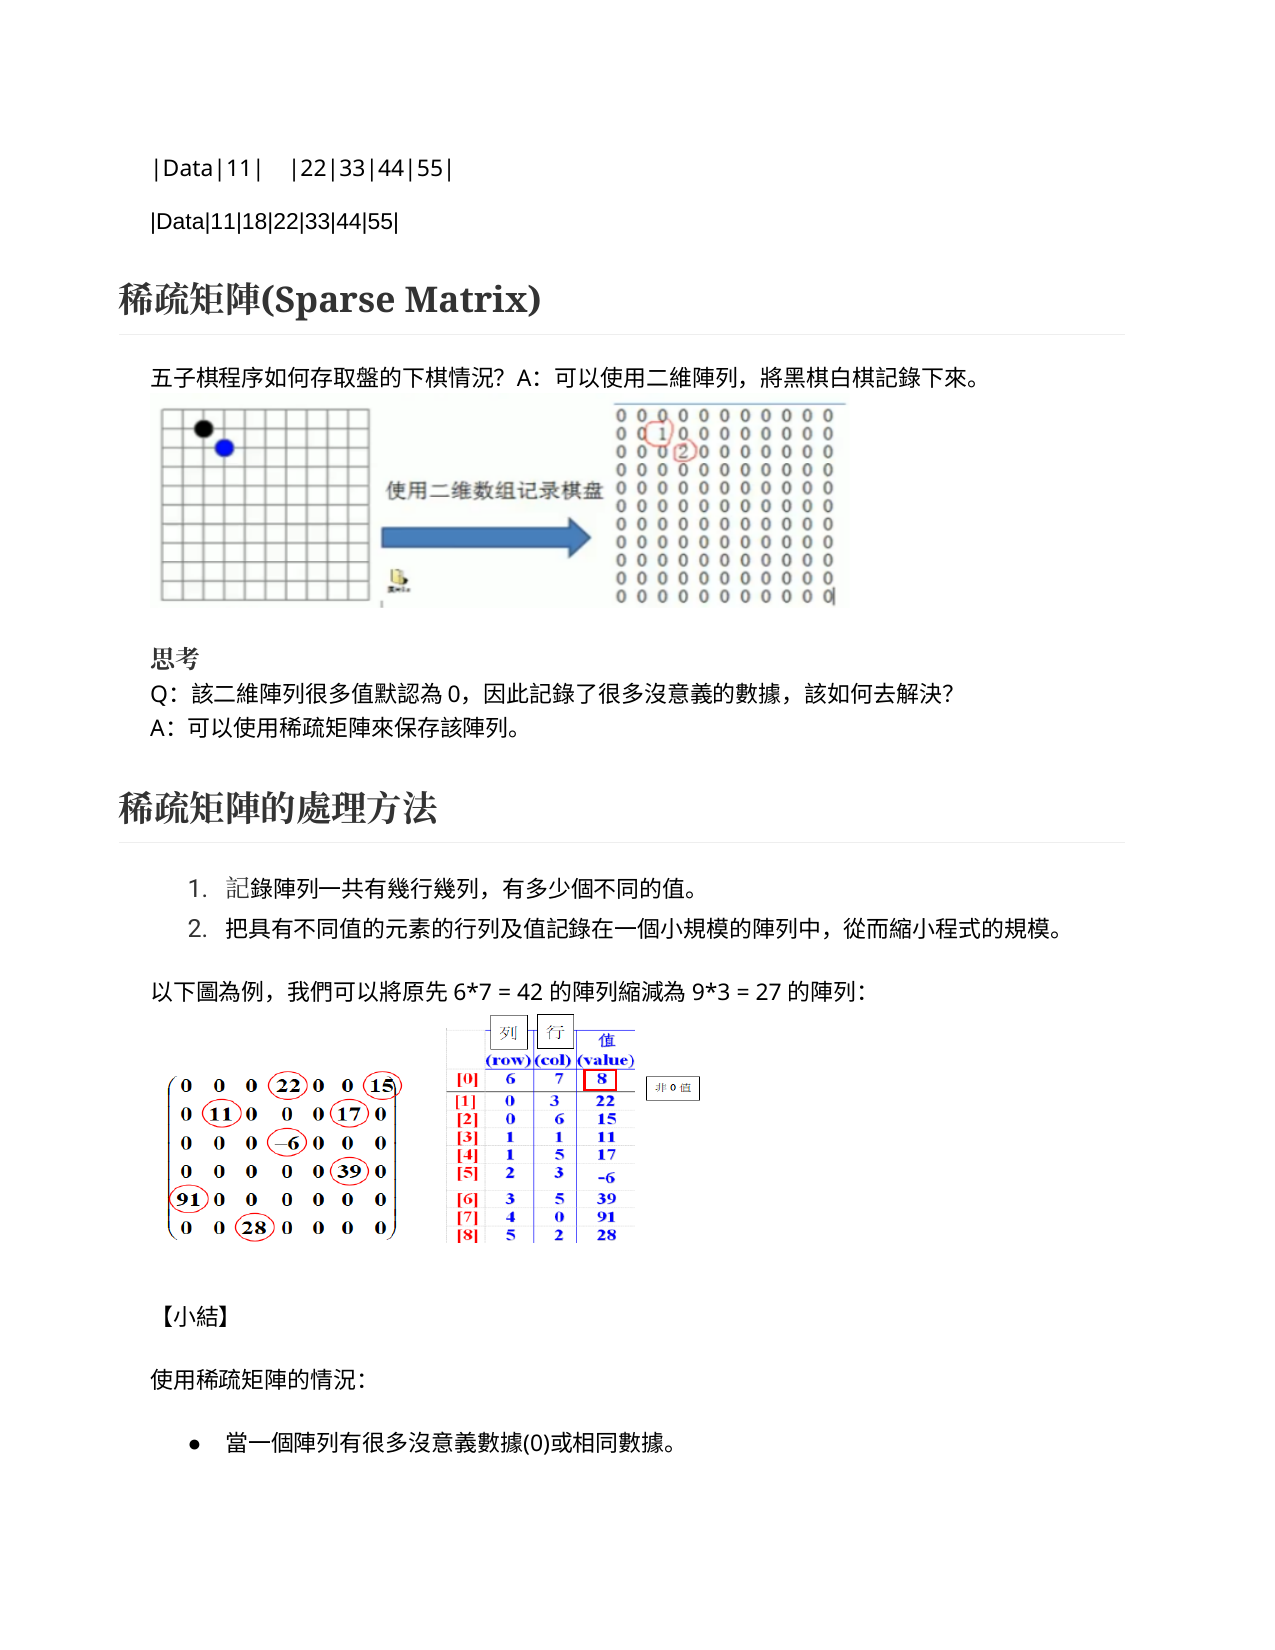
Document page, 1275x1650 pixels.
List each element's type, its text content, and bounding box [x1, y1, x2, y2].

picture [150, 1012, 707, 1263]
text |Data|11|18|22|33|44|55| [150, 208, 1125, 235]
picture [150, 393, 851, 609]
